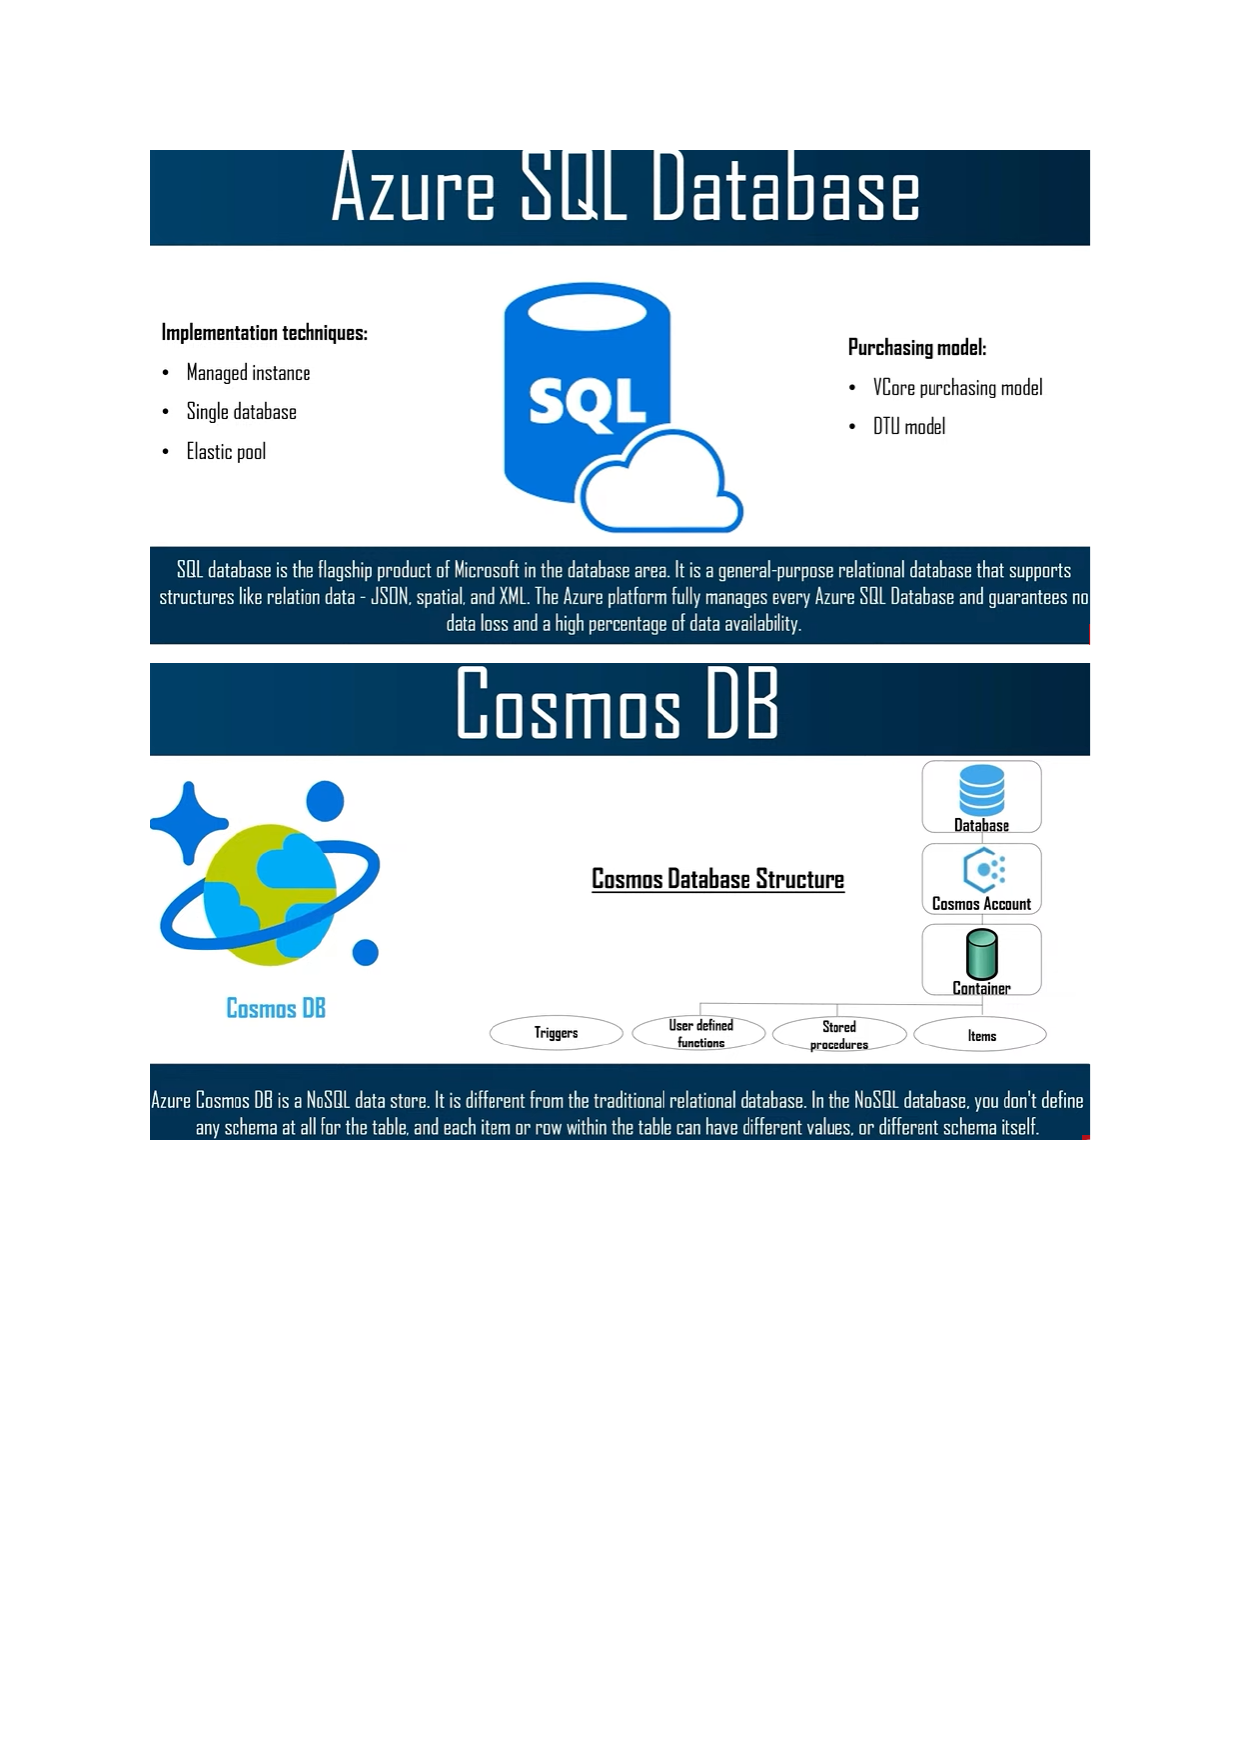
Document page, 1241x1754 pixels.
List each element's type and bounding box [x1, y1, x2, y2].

picture [150, 150, 1091, 645]
picture [150, 663, 1091, 1140]
